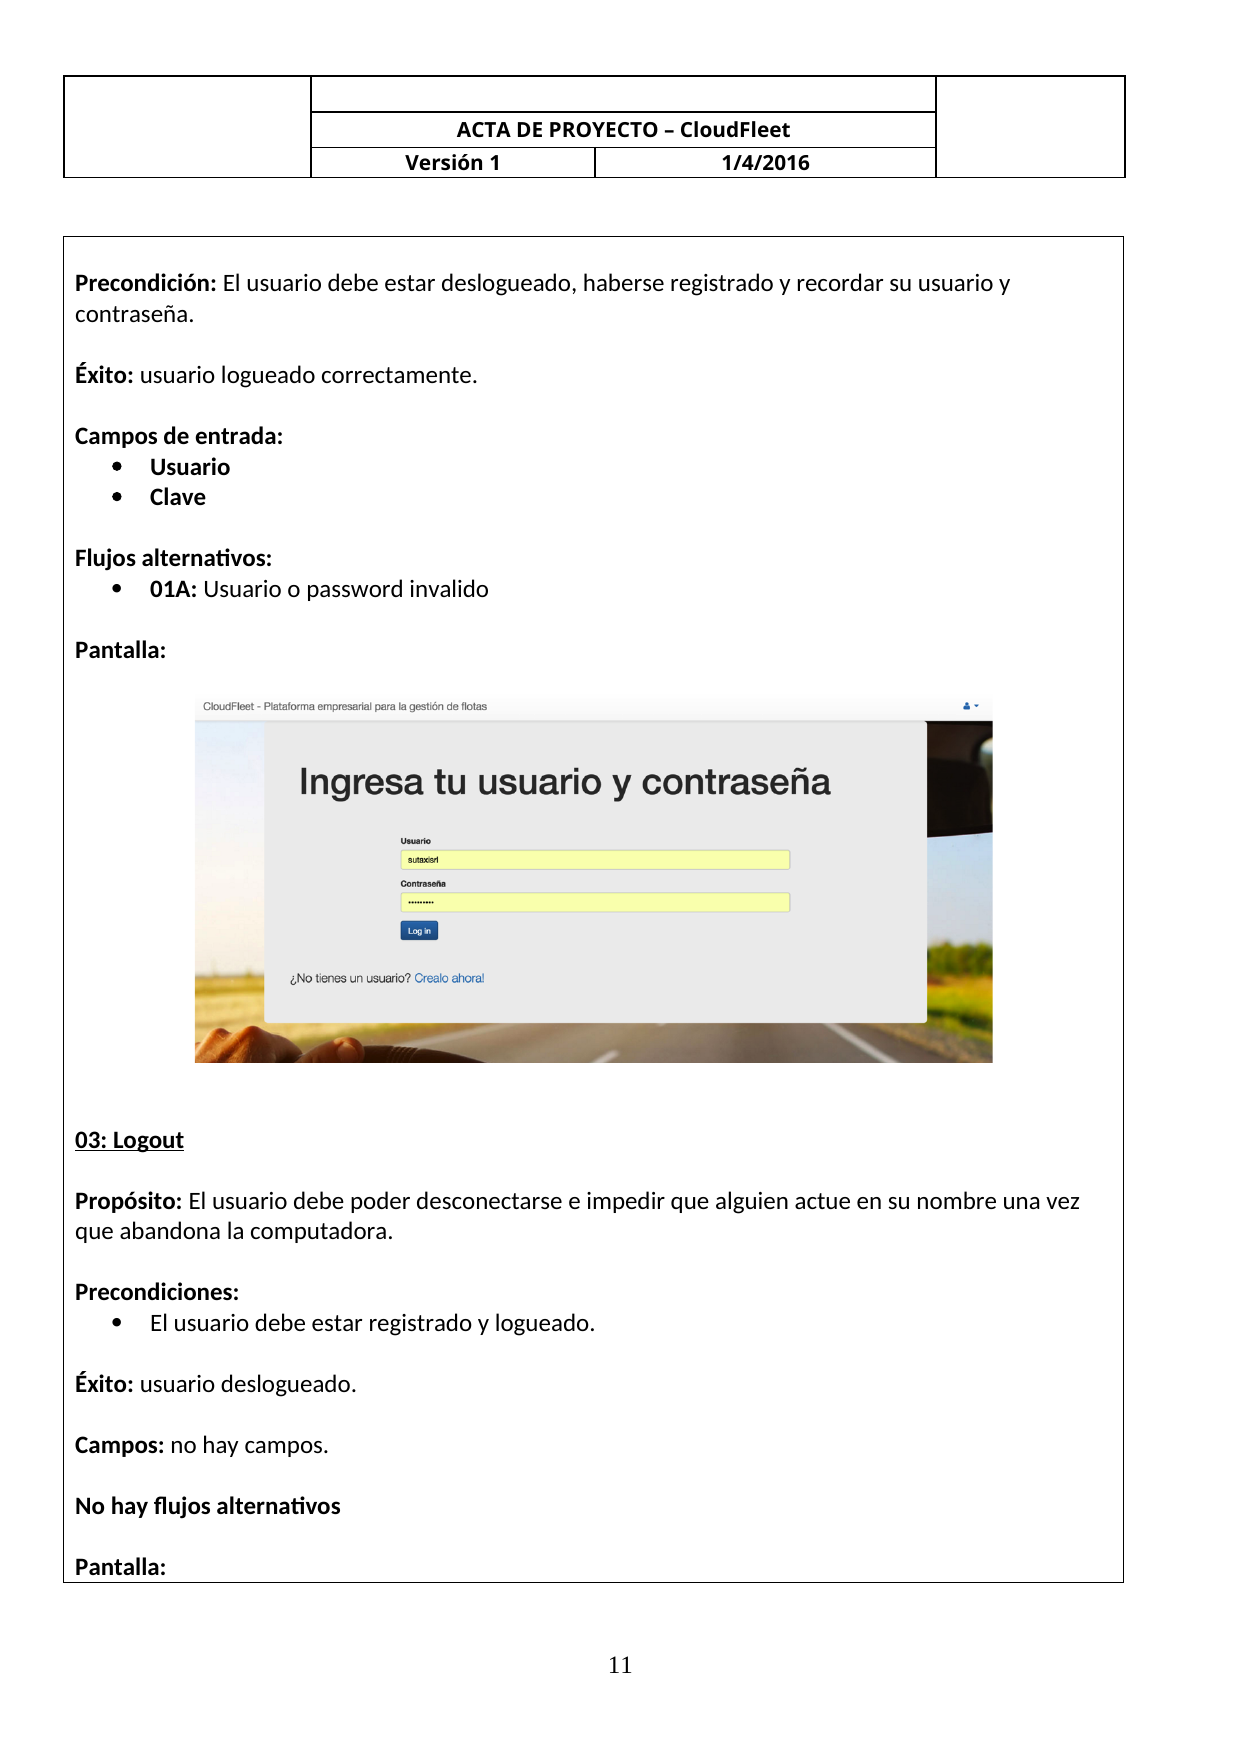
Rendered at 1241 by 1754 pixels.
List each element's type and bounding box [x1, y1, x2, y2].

table_cell [64, 237, 1123, 1582]
picture [194, 694, 993, 1063]
